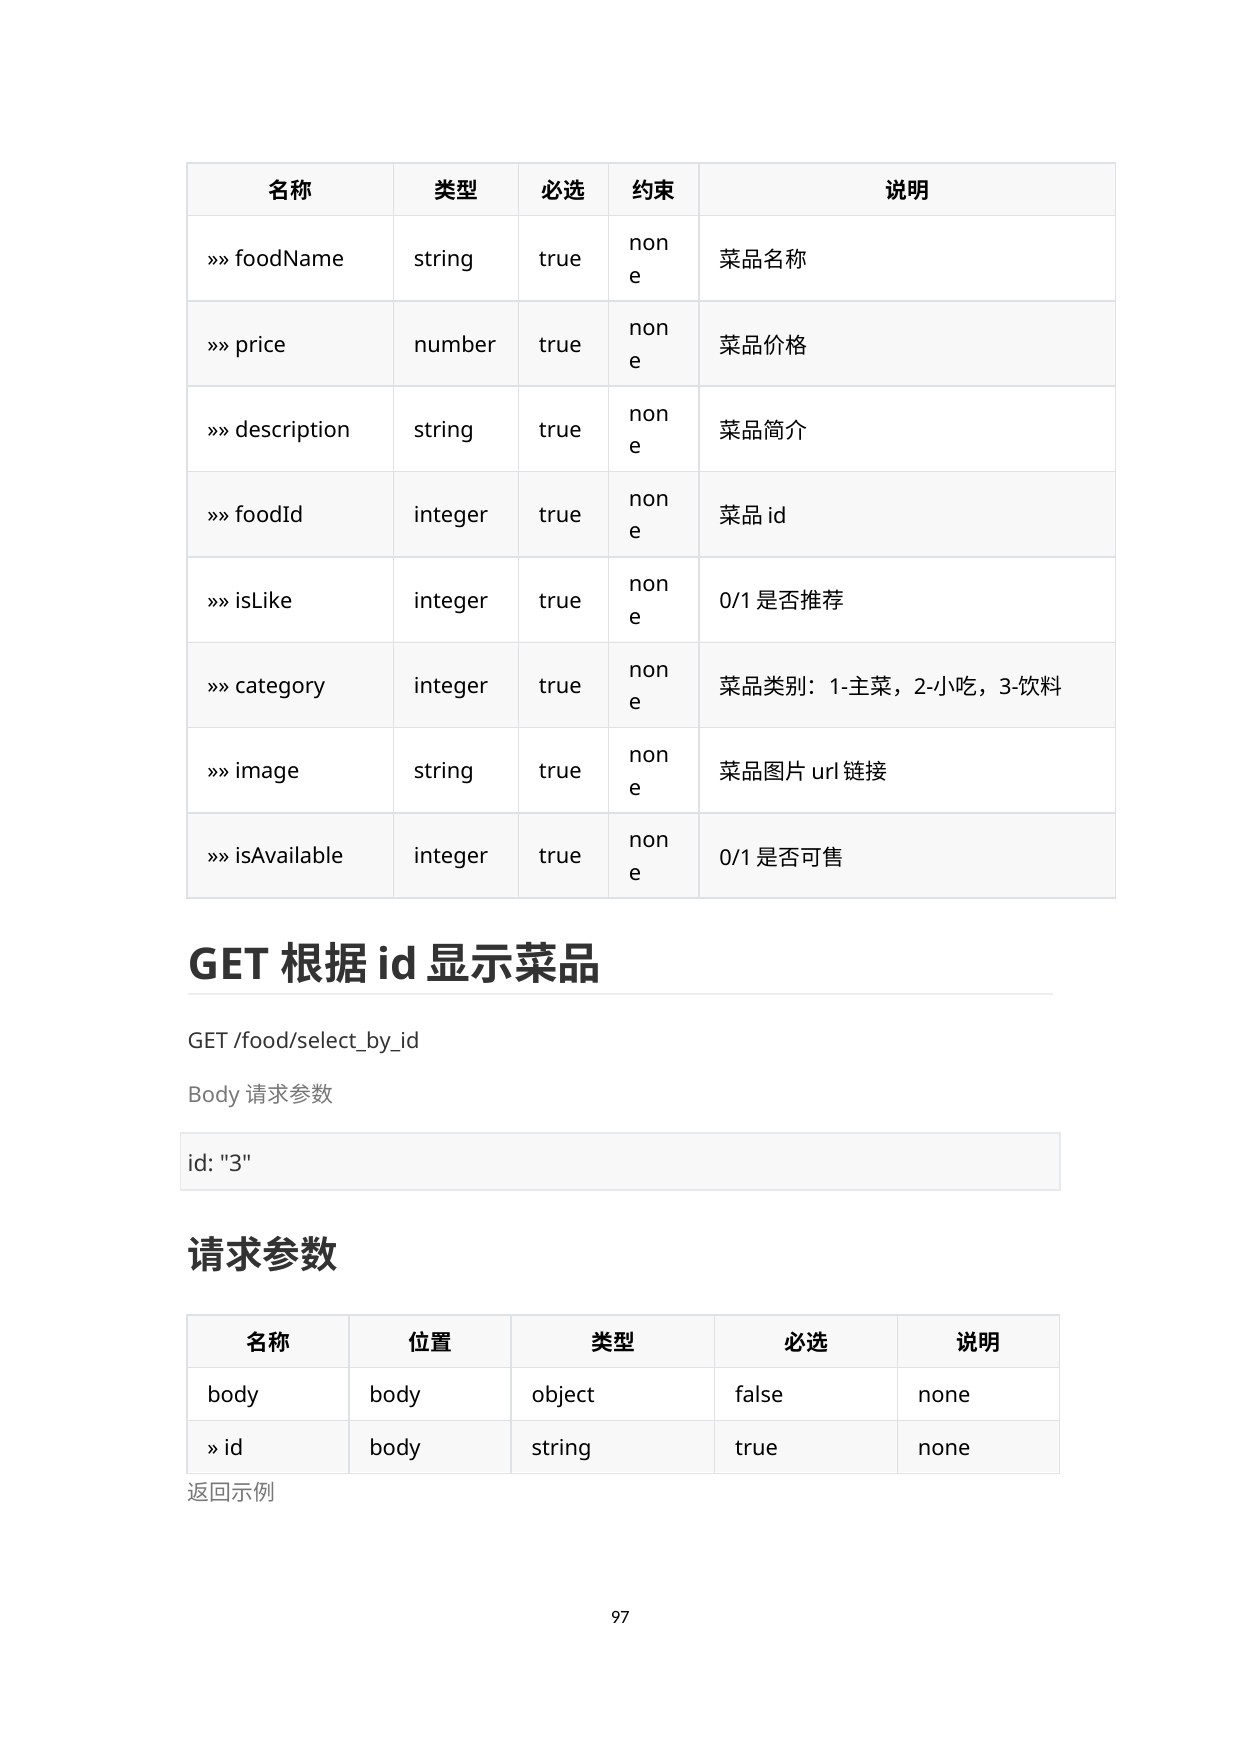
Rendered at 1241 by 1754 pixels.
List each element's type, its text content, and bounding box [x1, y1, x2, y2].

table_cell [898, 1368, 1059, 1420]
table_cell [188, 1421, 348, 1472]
text GET 根据id显示菜品 [187, 928, 1053, 994]
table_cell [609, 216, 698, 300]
text 返回示例 [187, 1474, 1053, 1507]
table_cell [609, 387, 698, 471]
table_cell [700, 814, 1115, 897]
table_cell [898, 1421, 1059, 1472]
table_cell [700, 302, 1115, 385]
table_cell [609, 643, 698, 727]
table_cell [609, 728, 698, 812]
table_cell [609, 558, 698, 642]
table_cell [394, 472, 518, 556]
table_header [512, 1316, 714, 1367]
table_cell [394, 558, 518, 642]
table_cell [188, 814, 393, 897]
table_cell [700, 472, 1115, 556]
text Body 请求参数 [187, 1076, 1053, 1109]
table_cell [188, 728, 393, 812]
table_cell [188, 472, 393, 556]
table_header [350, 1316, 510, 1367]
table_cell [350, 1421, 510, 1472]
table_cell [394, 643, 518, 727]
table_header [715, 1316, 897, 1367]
text GET /food/select_by_id [187, 1024, 1053, 1056]
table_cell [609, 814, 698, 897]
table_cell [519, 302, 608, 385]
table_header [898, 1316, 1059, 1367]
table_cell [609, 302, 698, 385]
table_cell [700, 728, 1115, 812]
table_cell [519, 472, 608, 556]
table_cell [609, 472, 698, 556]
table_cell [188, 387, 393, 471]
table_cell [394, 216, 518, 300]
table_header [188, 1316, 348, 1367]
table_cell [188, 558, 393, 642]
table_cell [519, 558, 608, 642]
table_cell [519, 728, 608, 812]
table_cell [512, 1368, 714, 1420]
text id: "3" [181, 1134, 1059, 1189]
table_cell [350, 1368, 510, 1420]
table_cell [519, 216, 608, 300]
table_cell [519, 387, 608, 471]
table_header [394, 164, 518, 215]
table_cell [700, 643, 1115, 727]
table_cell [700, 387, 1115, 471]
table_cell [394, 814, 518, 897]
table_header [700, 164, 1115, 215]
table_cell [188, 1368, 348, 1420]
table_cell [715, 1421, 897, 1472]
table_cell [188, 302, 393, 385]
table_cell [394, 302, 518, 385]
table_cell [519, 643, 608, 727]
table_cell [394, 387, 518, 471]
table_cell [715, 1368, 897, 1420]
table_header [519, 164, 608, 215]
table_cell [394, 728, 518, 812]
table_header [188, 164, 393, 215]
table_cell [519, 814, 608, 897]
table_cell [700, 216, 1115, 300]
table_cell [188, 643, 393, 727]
text 请求参数 [187, 1220, 1053, 1285]
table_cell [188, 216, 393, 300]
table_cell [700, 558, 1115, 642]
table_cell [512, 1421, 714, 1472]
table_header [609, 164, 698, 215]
